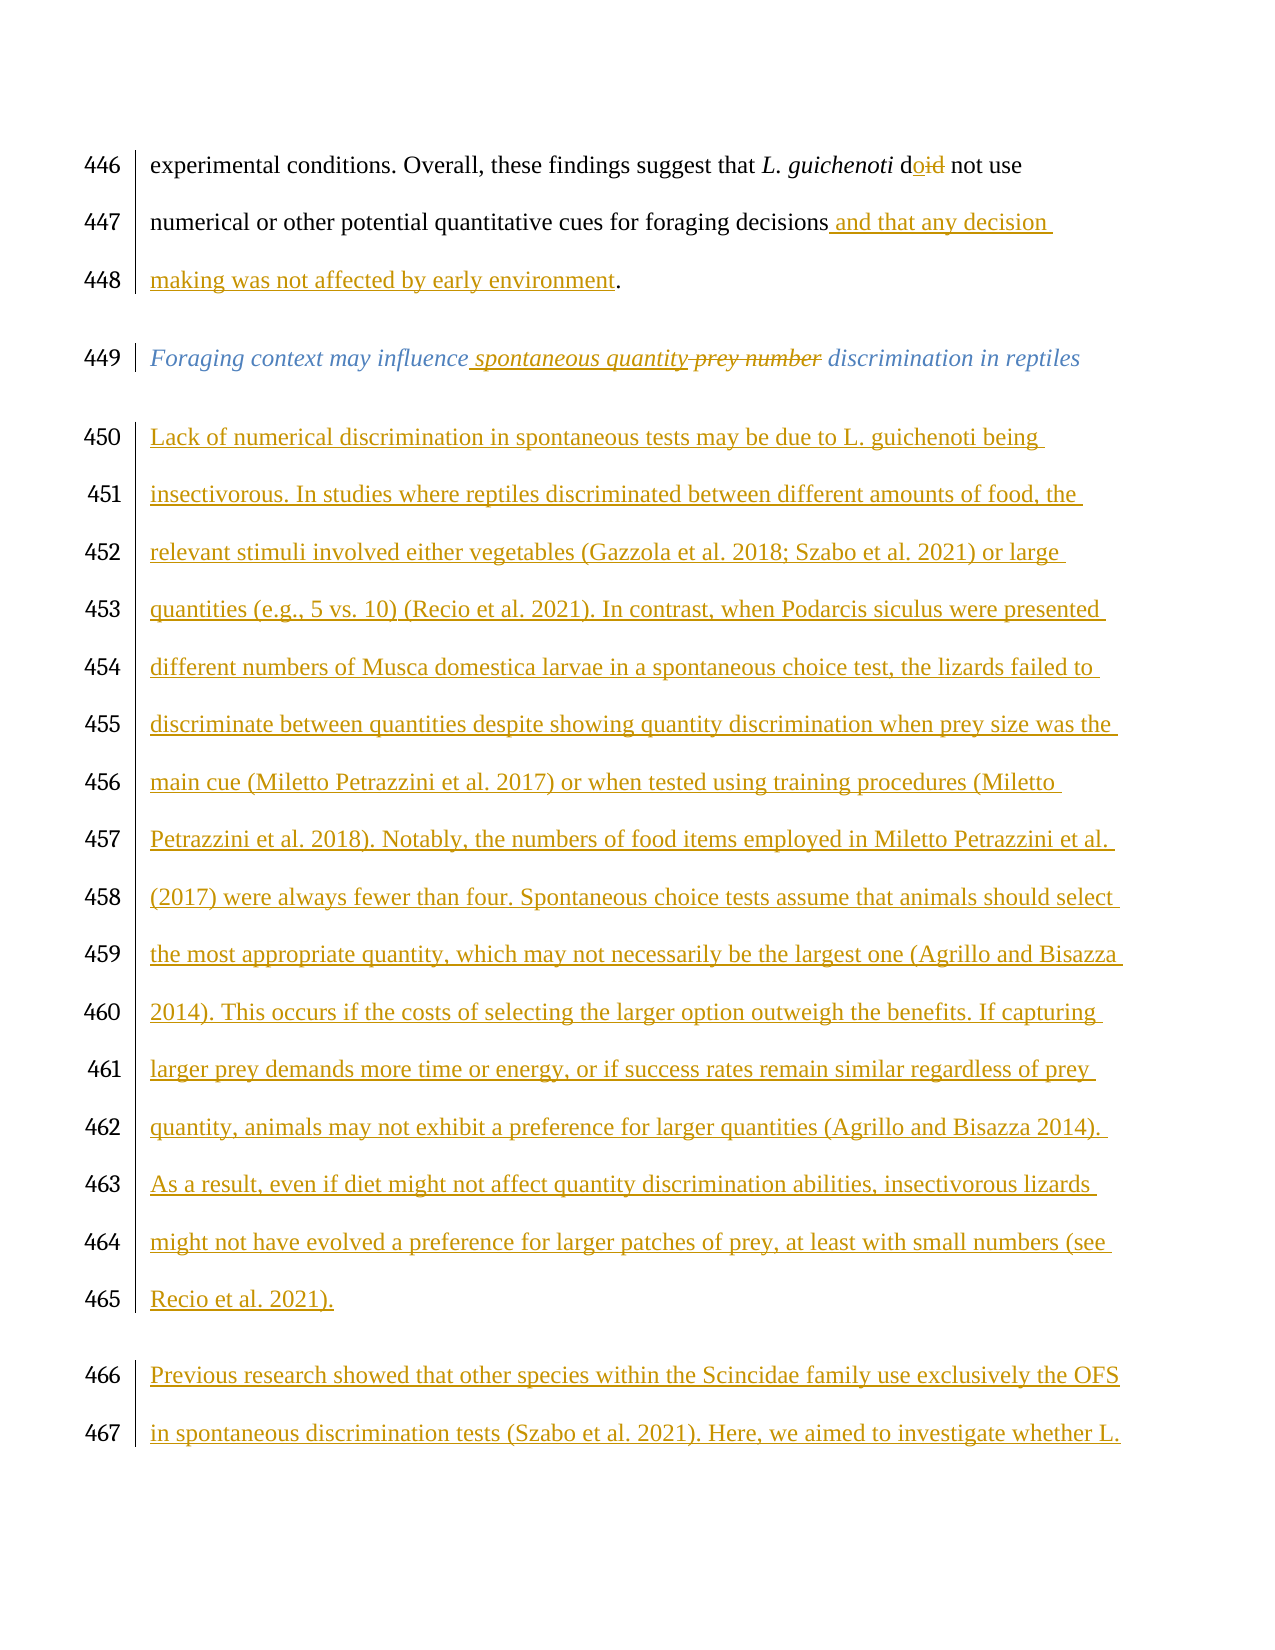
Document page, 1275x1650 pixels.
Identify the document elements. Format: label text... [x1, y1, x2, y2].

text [150, 150, 1125, 294]
subtitle Foraging context may influence discrimination in reptiles [150, 343, 1125, 372]
